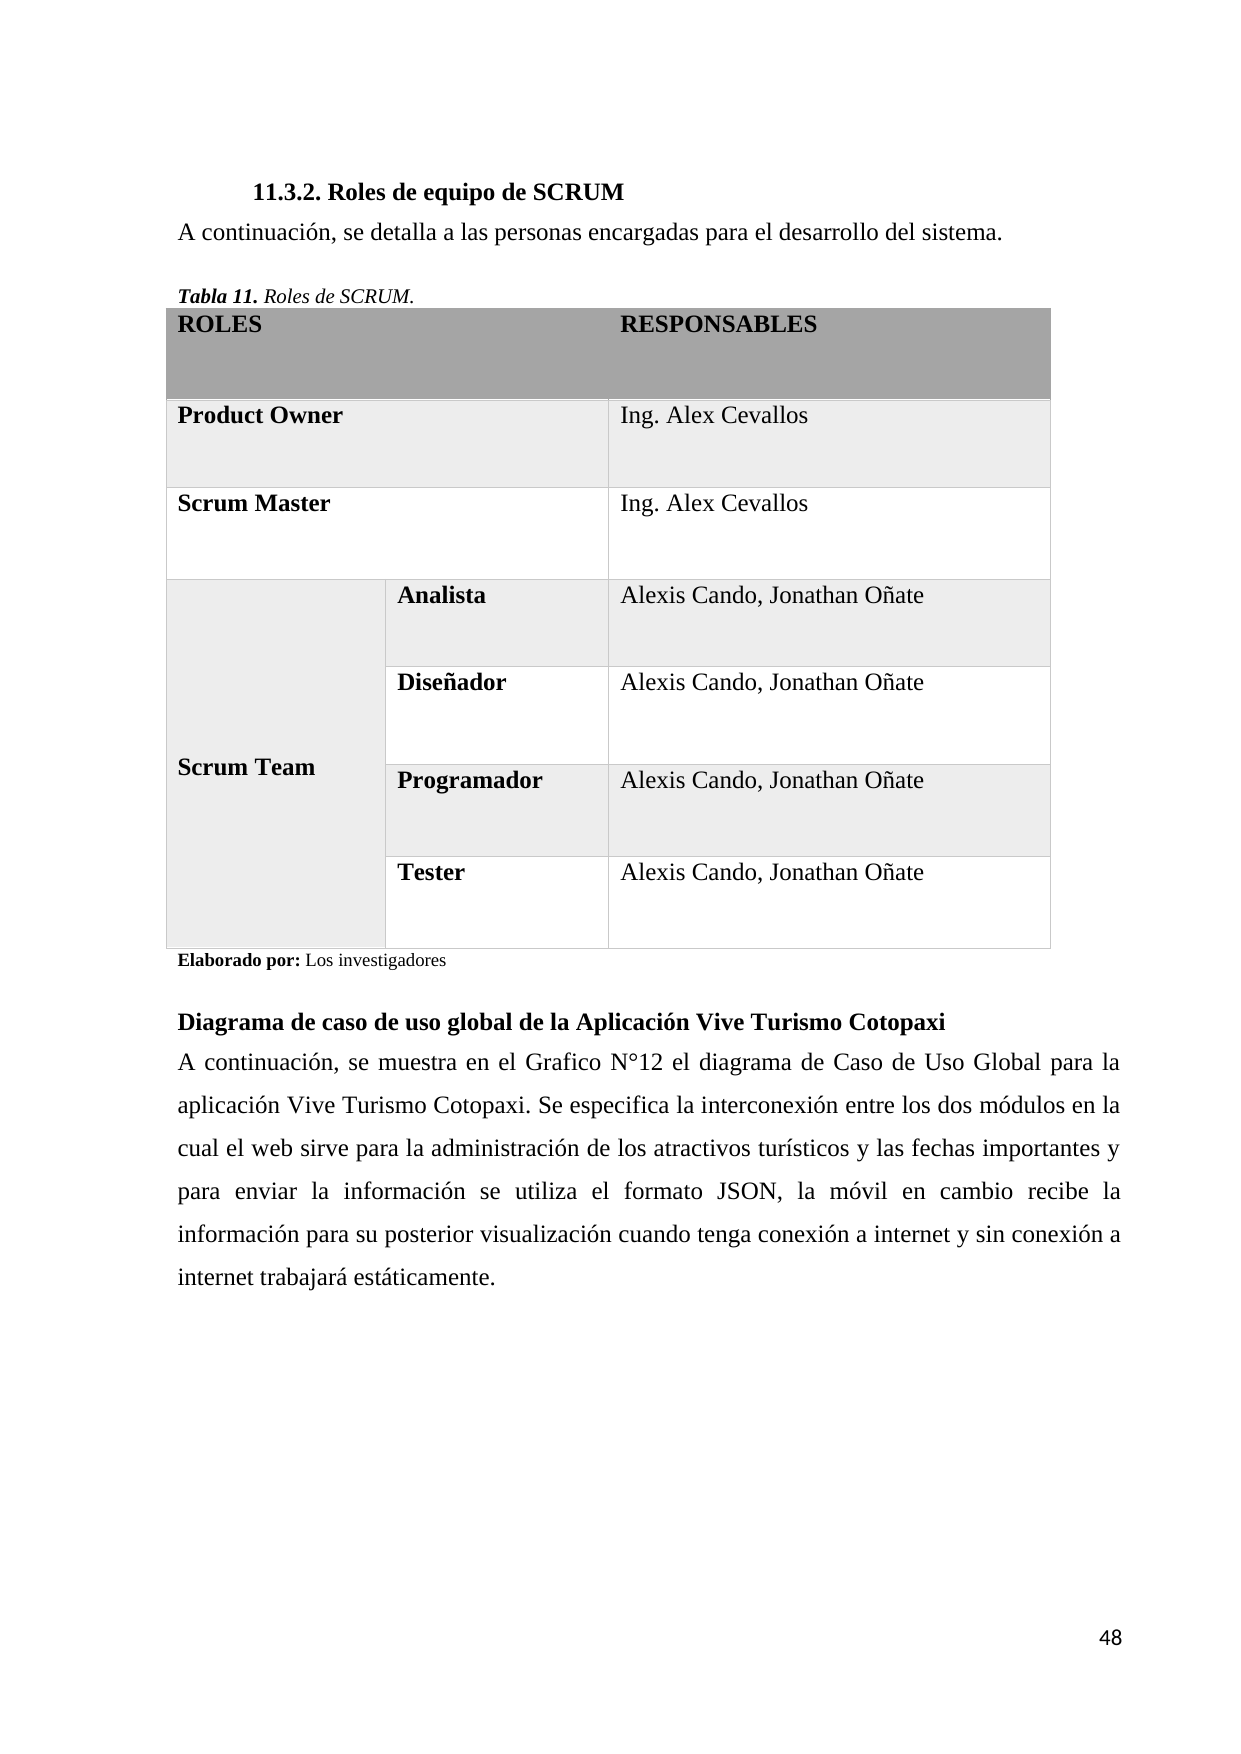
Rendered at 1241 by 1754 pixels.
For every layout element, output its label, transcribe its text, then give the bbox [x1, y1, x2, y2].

table_cell Alexis Cando, Jonathan Oñate [609, 667, 1050, 764]
table_cell Tester [386, 857, 608, 947]
table_cell Scrum Master [167, 488, 608, 579]
table_cell Ing. Alex Cevallos [609, 488, 1050, 579]
table_header ROLES [167, 309, 608, 399]
table_cell Alexis Cando, Jonathan Oñate [609, 857, 1050, 947]
table_header RESPONSABLES [609, 309, 1050, 399]
table_cell Programador [386, 765, 608, 856]
text A continuación, se muestra en el Grafico N°12 el diagrama de Caso de Uso Global para la aplicación Vive Turismo Cotopaxi. Se especifica la interconexión entre los dos módulos en la cual el web sirve para la administración de los atractivos turísticos y las fechas importantes y para enviar la información se utiliza el formato JSON, la móvil en cambio recibe la información para su posterior visualización cuando tenga conexión a internet y sin conexión a internet trabajará estáticamente. [177, 1047, 1122, 1291]
text Elaborado por: Los investigadores [177, 948, 1122, 970]
table_cell Product Owner [167, 401, 608, 487]
text Tabla 11. Roles de SCRUM. [177, 284, 1122, 308]
table_cell Analista [386, 580, 608, 666]
text A continuación, se detalla a las personas encargadas para el desarrollo del sistema. [177, 217, 1122, 245]
subtitle Diagrama de caso de uso global de la Aplicación Vive Turismo Cotopaxi [177, 1007, 1122, 1036]
table_cell Alexis Cando, Jonathan Oñate [609, 580, 1050, 666]
table_cell Diseñador [386, 667, 608, 764]
table_cell Alexis Cando, Jonathan Oñate [609, 765, 1050, 856]
table_cell Ing. Alex Cevallos [609, 401, 1050, 487]
table_cell Scrum Team [167, 580, 385, 947]
subtitle Roles de equipo de SCRUM [252, 177, 1122, 206]
